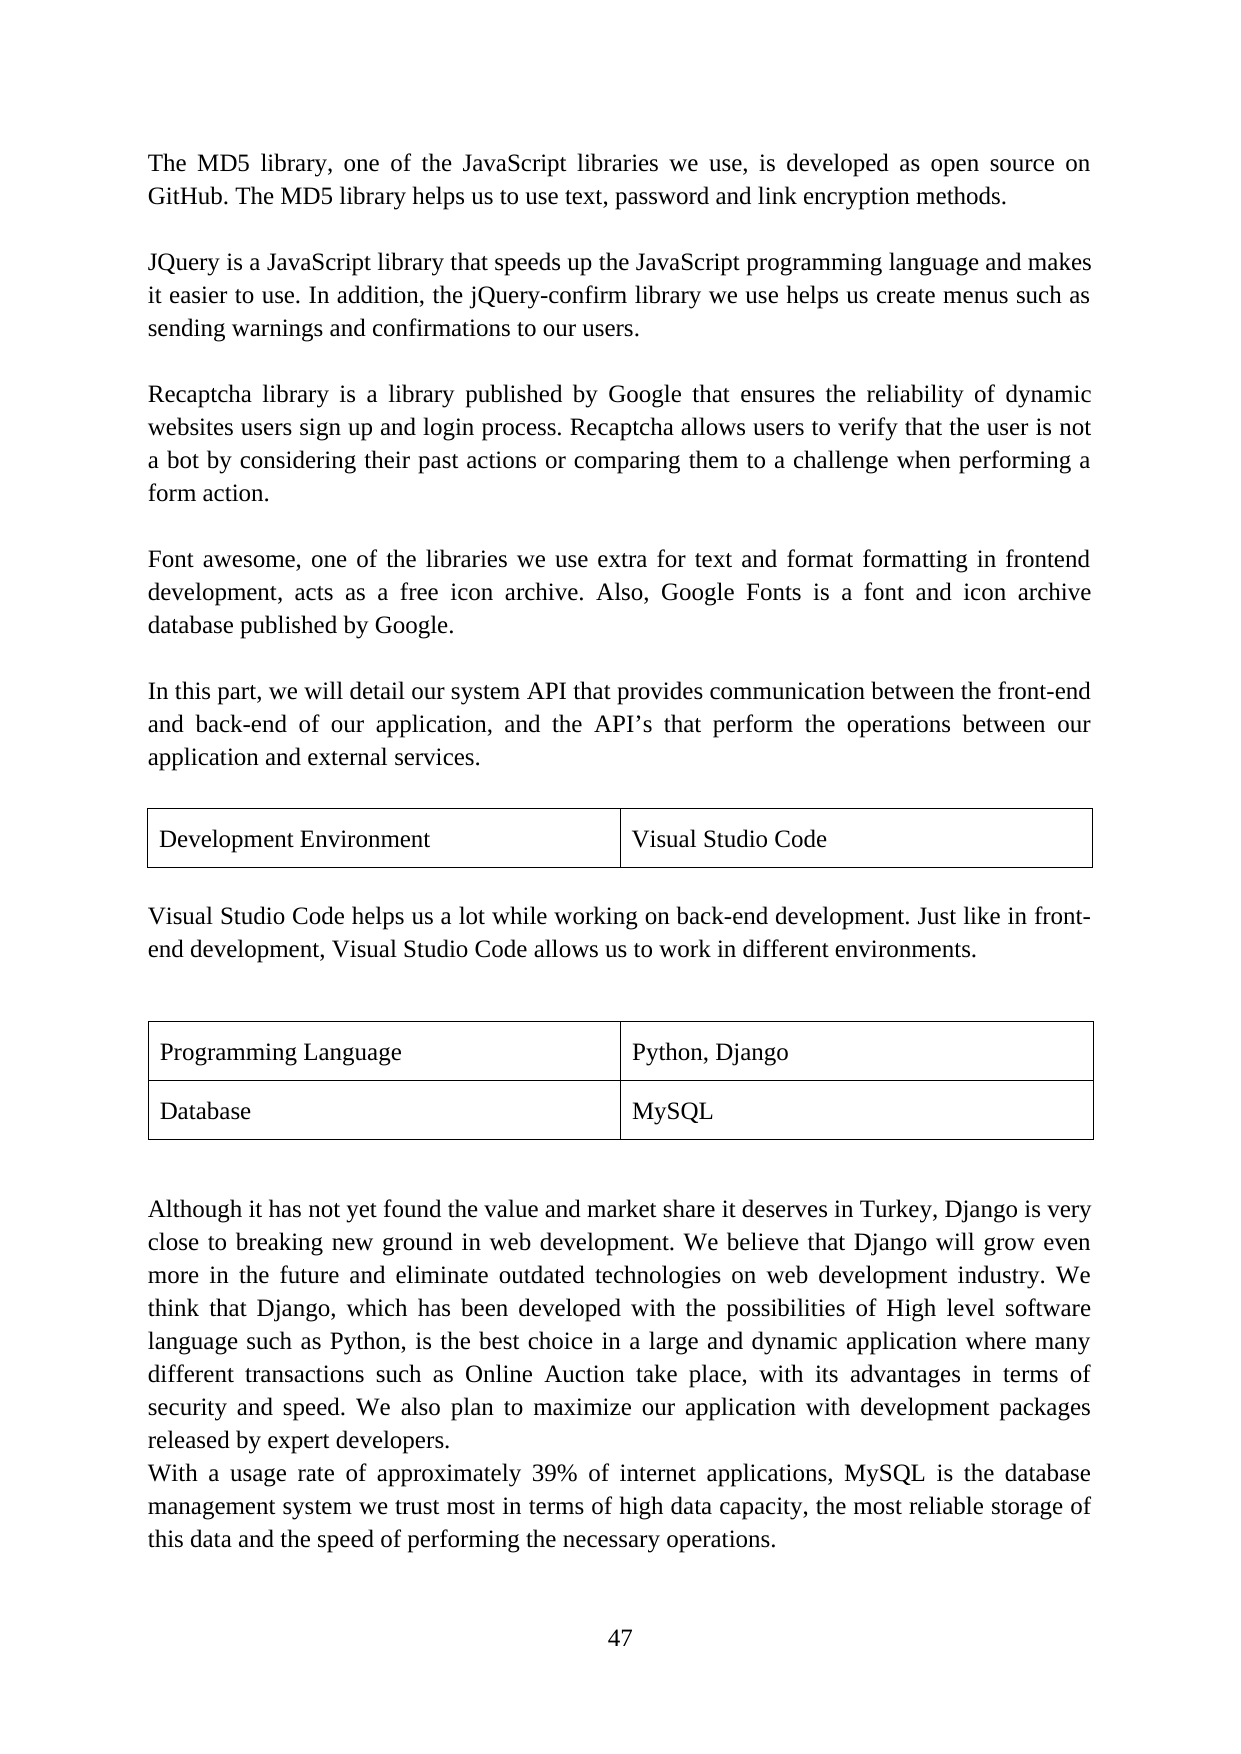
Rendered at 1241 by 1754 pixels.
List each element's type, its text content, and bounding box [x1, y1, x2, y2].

text Recaptcha library is a library published by Google that ensures the reliability of dynamic websites users sign up and login process. Recaptcha allows users to verify that the user is not a bot by considering their past actions or comparing them to a challenge when performing a form action. [148, 379, 1092, 507]
text Although it has not yet found the value and market share it deserves in Turkey, Django is very close to breaking new ground in web development. We believe that Django will grow even more in the future and eliminate outdated technologies on web development industry. We think that Django, which has been developed with the possibilities of High level software language such as Python, is the best choice in a large and dynamic application where many different transactions such as Online Auction take place, with its advantages in terms of security and speed. We also plan to maximize our application with development packages released by expert developers. [148, 1194, 1092, 1454]
text The MD5 library, one of the JavaScript libraries we use, is developed as open source on GitHub. The MD5 library helps us to use text, password and link encryption methods. [148, 148, 1092, 209]
table_header Programming Language [149, 1022, 620, 1080]
table_header Python, Django [621, 1022, 1093, 1080]
text JQuery is a JavaScript library that speeds up the JavaScript programming language and makes it easier to use. In addition, the jQuery-confirm library we use helps us create menus such as sending warnings and confirmations to our users. [148, 247, 1092, 342]
table_cell Database [149, 1081, 620, 1139]
table_header Development Environment [148, 809, 620, 867]
text With a usage rate of approximately 39% of internet applications, MySQL is the database management system we trust most in terms of high data capacity, the most reliable storage of this data and the speed of performing the necessary operations. [148, 1458, 1092, 1553]
text In this part, we will detail our system API that provides communication between the front-end and back-end of our application, and the API’s that perform the operations between our application and external services. [148, 676, 1092, 771]
table_header Visual Studio Code [621, 809, 1092, 867]
text Font awesome, one of the libraries we use extra for text and format formatting in frontend development, acts as a free icon archive. Also, Google Fonts is a font and icon archive database published by Google. [148, 544, 1092, 639]
text Visual Studio Code helps us a lot while working on back-end development. Just like in front-end development, Visual Studio Code allows us to work in different environments. [148, 901, 1092, 963]
table_cell MySQL [621, 1081, 1093, 1139]
